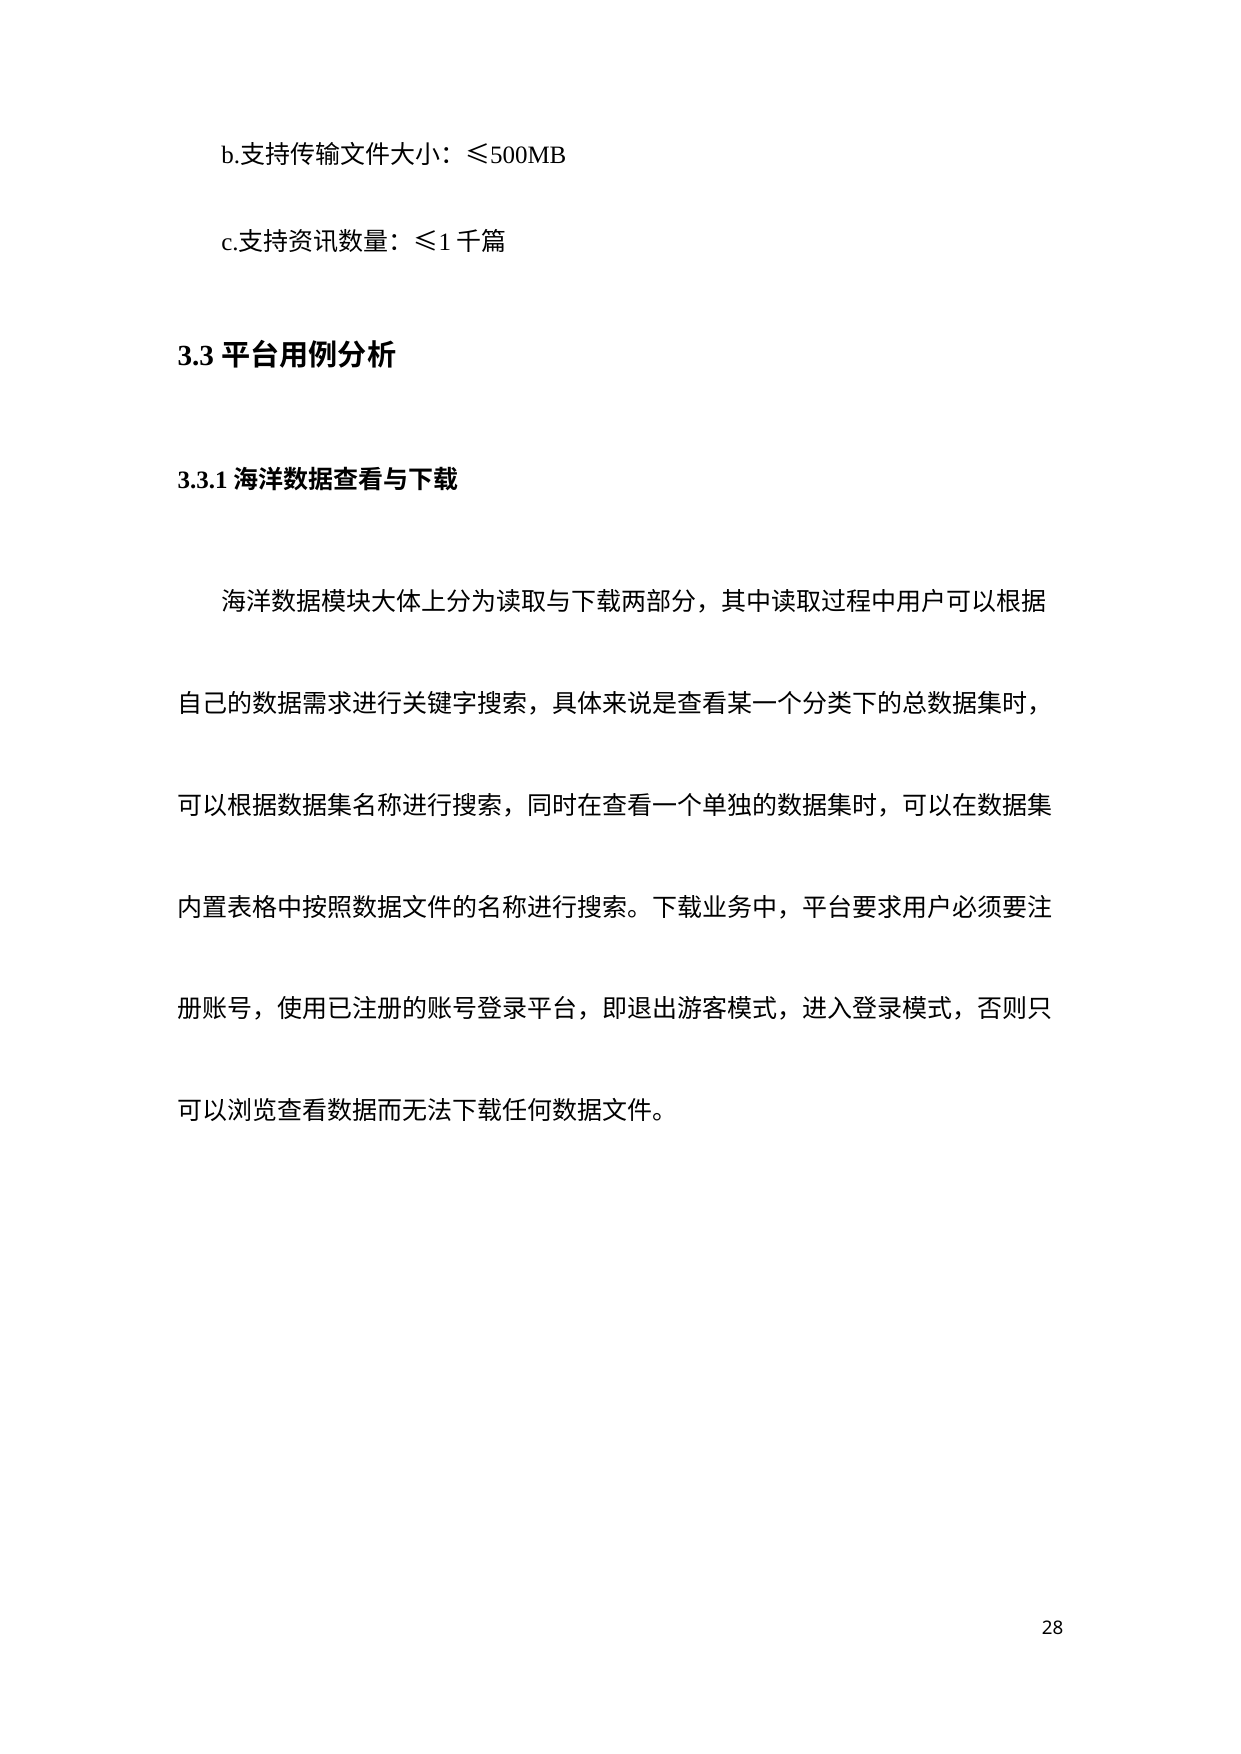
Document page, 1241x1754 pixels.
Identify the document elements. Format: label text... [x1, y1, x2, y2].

subtitle 3.3.1 海洋数据查看与下载 [177, 444, 1063, 512]
text 海洋数据模块大体上分为读取与下载两部分，其中读取过程中用户可以根据自己的数据需求进行关键字搜索，具体来说是查看某一个分类下的总数据集时，可以根据数据集名称进行搜索，同时在查看一个单独的数据集时，可以在数据集内置表格中按照数据文件的名称进行搜索。下载业务中，平台要求用户必须要注册账号，使用已注册的账号登录平台，即退出游客模式，进入登录模式，否则只可以浏览查看数据而无法下载任何数据文件。 [177, 566, 1063, 1143]
text c.支持资讯数量：≤1千篇 [177, 205, 1063, 273]
subtitle 3.3 平台用例分析 [177, 318, 1063, 386]
text b.支持传输文件大小：≤500MB [177, 119, 1063, 187]
